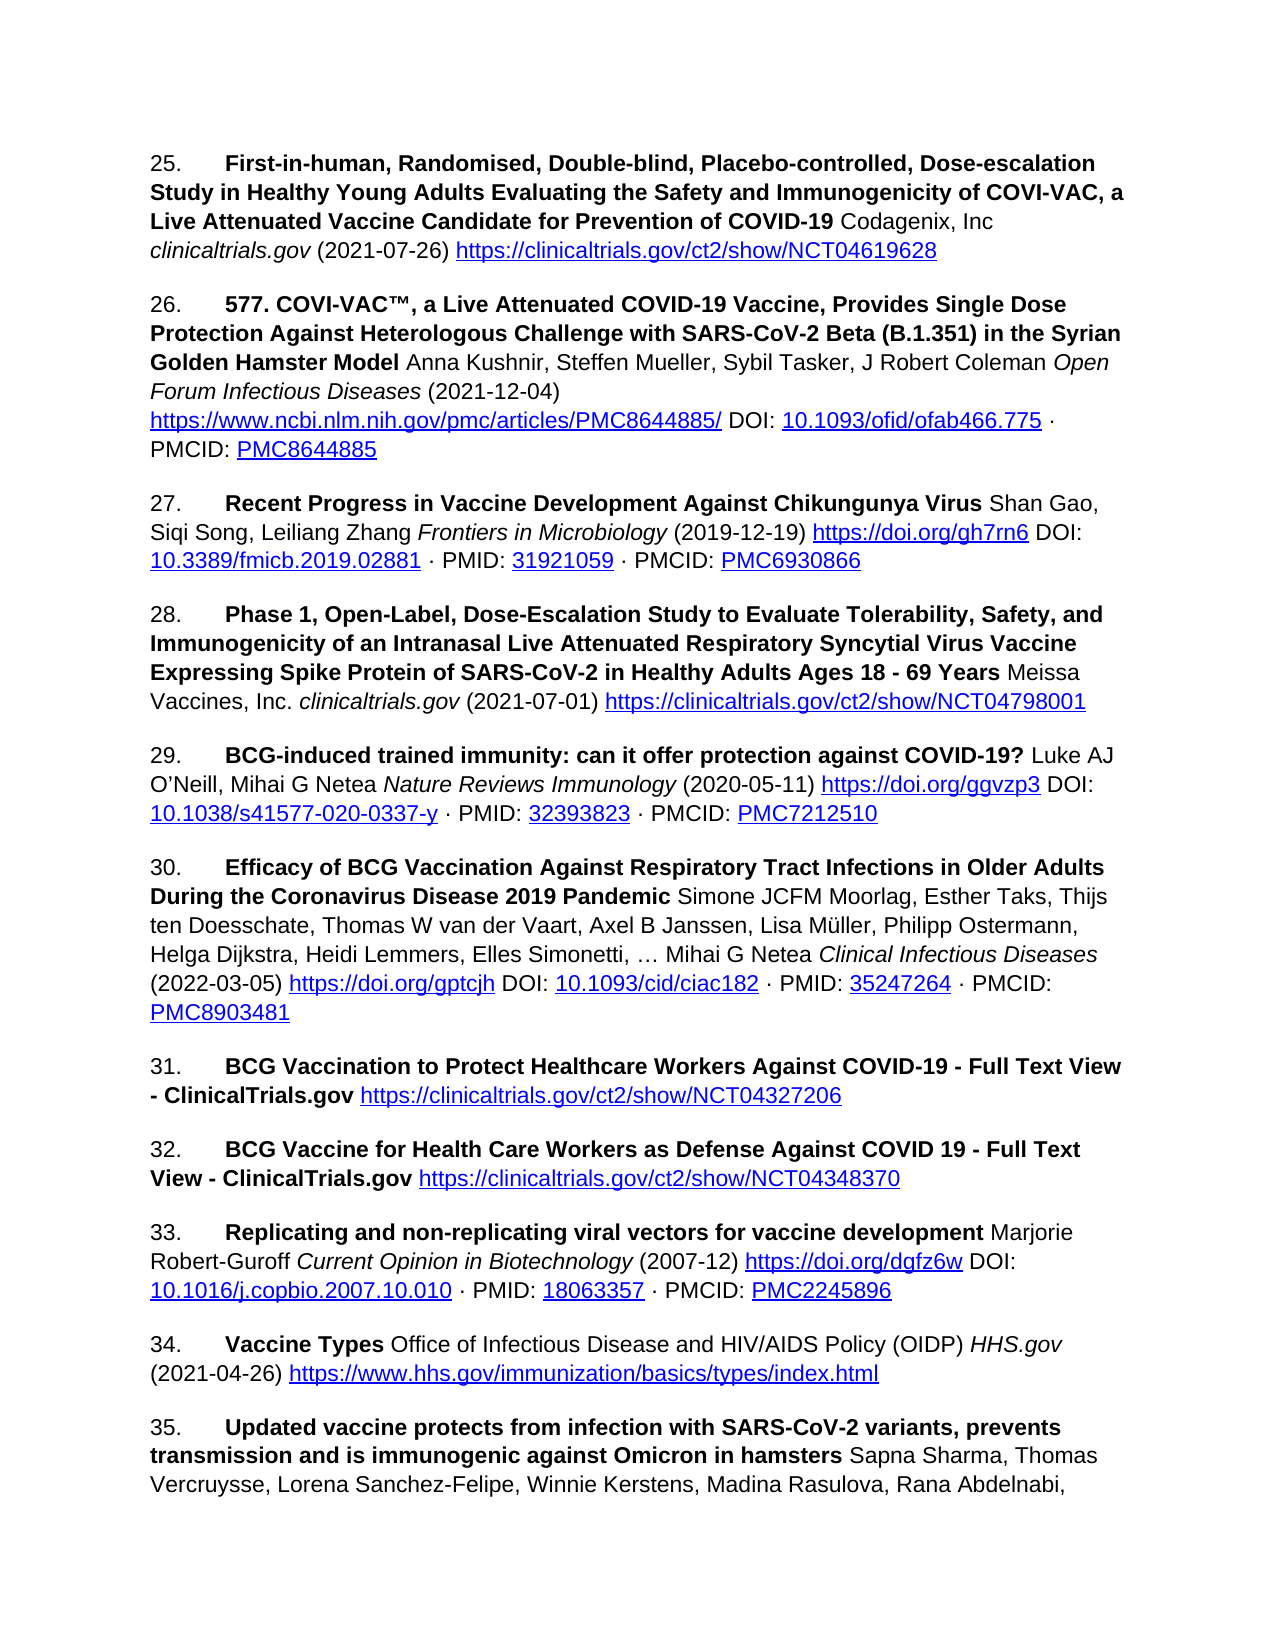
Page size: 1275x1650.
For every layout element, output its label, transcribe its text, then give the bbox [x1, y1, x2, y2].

text 34. Vaccine Types Office of Infectious Disease and HIV/AIDS Policy (OIDP) HHS.gov (2021-04-26) https://www.hhs.gov/immunization/basics/types/index.html [150, 1331, 1125, 1386]
text 31. BCG Vaccination to Protect Healthcare Workers Against COVID-19 - Full Text View - ClinicalTrials.gov https://clinicaltrials.gov/ct2/show/NCT04327206 [150, 1053, 1125, 1108]
text 28. Phase 1, Open-Label, Dose-Escalation Study to Evaluate Tolerability, Safety, and Immunogenicity of an Intranasal Live Attenuated Respiratory Syncytial Virus Vaccine Expressing Spike Protein of SARS-CoV-2 in Healthy Adults Ages 18 - 69 Years Meissa Vaccines, Inc. clinicaltrials.gov (2021-07-01) https://clinicaltrials.gov/ct2/show/NCT04798001 [150, 601, 1125, 715]
text 30. Efficacy of BCG Vaccination Against Respiratory Tract Infections in Older Adults During the Coronavirus Disease 2019 Pandemic Simone JCFM Moorlag, Esther Taks, Thijs ten Doesschate, Thomas W van der Vaart, Axel B Janssen, Lisa Müller, Philipp Ostermann, Helga Dijkstra, Heidi Lemmers, Elles Simonetti, … Mihai G Netea Clinical Infectious Diseases (2022-03-05) https://doi.org/gptcjh DOI: 10.1093/cid/ciac182 · PMID: 35247264 · PMCID: PMC8903481 [150, 854, 1125, 1025]
text 26. 577. COVI-VAC™, a Live Attenuated COVID-19 Vaccine, Provides Single Dose Protection Against Heterologous Challenge with SARS-CoV-2 Beta (B.1.351) in the Syrian Golden Hamster Model Anna Kushnir, Steffen Mueller, Sybil Tasker, J Robert Coleman Open Forum Infectious Diseases (2021-12-04) https://www.ncbi.nlm.nih.gov/pmc/articles/PMC8644885/ DOI: 10.1093/ofid/ofab466.775 · PMCID: PMC8644885 [150, 291, 1125, 462]
text 32. BCG Vaccine for Health Care Workers as Defense Against COVID 19 - Full Text View - ClinicalTrials.gov https://clinicaltrials.gov/ct2/show/NCT04348370 [150, 1136, 1125, 1191]
text 25. First-in-human, Randomised, Double-blind, Placebo-controlled, Dose-escalation Study in Healthy Young Adults Evaluating the Safety and Immunogenicity of COVI-VAC, a Live Attenuated Vaccine Candidate for Prevention of COVID-19 Codagenix, Inc clinicaltrials.gov (2021-07-26) https://clinicaltrials.gov/ct2/show/NCT04619628 [150, 150, 1125, 263]
text 33. Replicating and non-replicating viral vectors for vaccine development Marjorie Robert-Guroff Current Opinion in Biotechnology (2007-12) https://doi.org/dgfz6w DOI: 10.1016/j.copbio.2007.10.010 · PMID: 18063357 · PMCID: PMC2245896 [150, 1219, 1125, 1303]
text 29. BCG-induced trained immunity: can it offer protection against COVID-19? Luke AJ O’Neill, Mihai G Netea Nature Reviews Immunology (2020-05-11) https://doi.org/ggvzp3 DOI: 10.1038/s41577-020-0337-y · PMID: 32393823 · PMCID: PMC7212510 [150, 742, 1125, 827]
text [150, 1413, 1125, 1498]
text 27. Recent Progress in Vaccine Development Against Chikungunya Virus Shan Gao, Siqi Song, Leiliang Zhang Frontiers in Microbiology (2019-12-19) https://doi.org/gh7rn6 DOI: 10.3389/fmicb.2019.02881 · PMID: 31921059 · PMCID: PMC6930866 [150, 489, 1125, 574]
